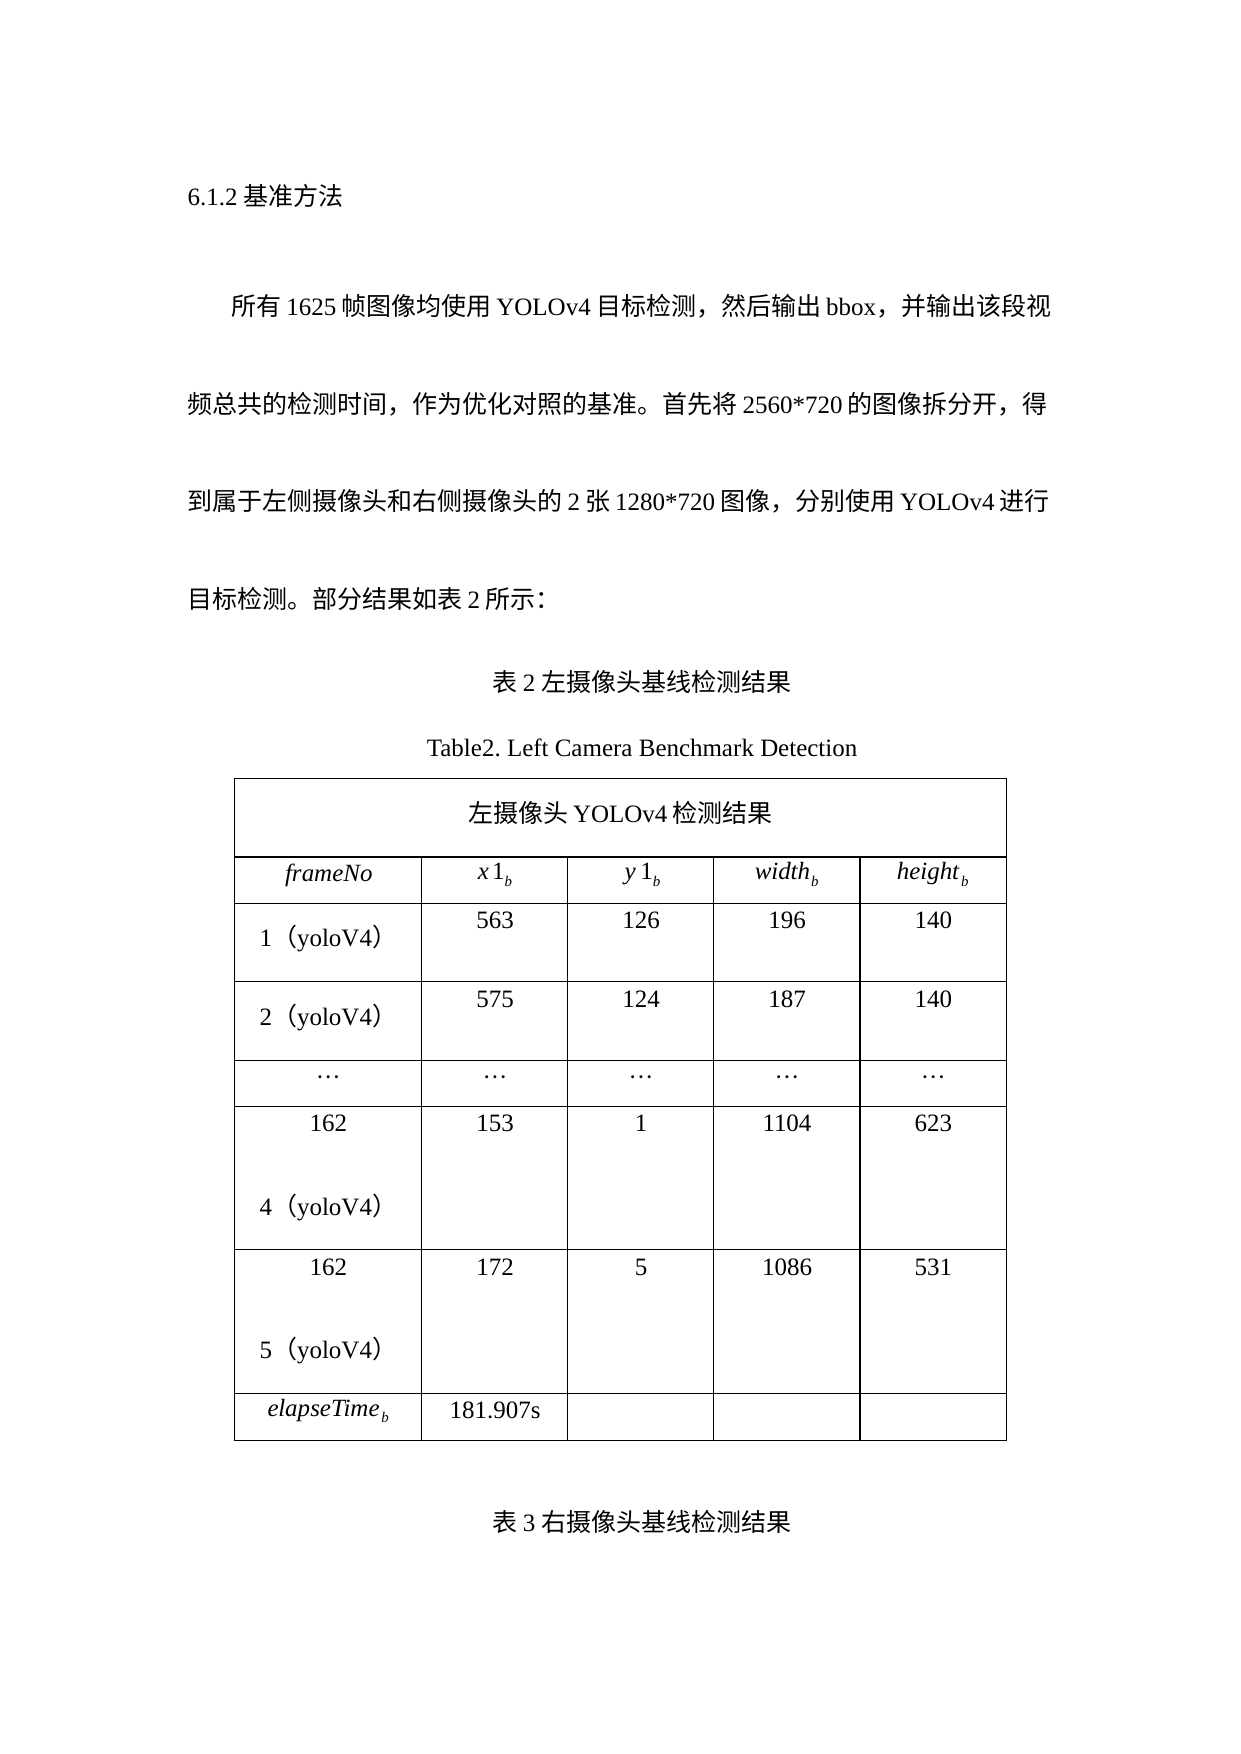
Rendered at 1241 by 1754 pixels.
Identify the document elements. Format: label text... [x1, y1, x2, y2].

table_cell ··· [235, 1061, 421, 1106]
table_cell 1 [568, 1107, 713, 1249]
table_header 左摄像头YOLOv4检测结果 [235, 779, 1006, 856]
table_cell 1（yoloV4） [235, 904, 421, 981]
text 所有1625帧图像均使用YOLOv4目标检测，然后输出bbox，并输出该段视频总共的检测时间，作为优化对照的基准。首先将2560*720的图像拆分开，得到属于左侧摄像头和右侧摄像头的2张1280*720图像，分别使用YOLOv4进行目标检测。部分结果如表2所示： [187, 272, 1053, 630]
table_cell 172 [422, 1250, 567, 1393]
text Table2. Left Camera Benchmark Detection [187, 731, 1053, 763]
subtitle 6.1.2 基准方法 [187, 162, 1053, 227]
table_cell ··· [861, 1061, 1006, 1106]
table_cell [235, 1394, 421, 1440]
table_cell 181.907s [422, 1394, 567, 1440]
table_cell [568, 1394, 713, 1440]
table_cell 1086 [714, 1250, 859, 1393]
table_cell [422, 858, 567, 902]
table_cell [568, 858, 713, 902]
text 表3 右摄像头基线检测结果 [187, 1488, 1053, 1553]
table_cell 153 [422, 1107, 567, 1249]
table_cell 2（yoloV4） [235, 982, 421, 1059]
table_cell 563 [422, 904, 567, 981]
table_cell [861, 858, 1006, 902]
table_cell 531 [861, 1250, 1006, 1393]
table_cell 140 [861, 982, 1006, 1059]
table_cell ··· [568, 1061, 713, 1106]
table_cell 5 [568, 1250, 713, 1393]
table_cell 126 [568, 904, 713, 981]
table_cell 623 [861, 1107, 1006, 1249]
table_cell [235, 858, 421, 902]
table_cell 140 [861, 904, 1006, 981]
table_cell 124 [568, 982, 713, 1059]
table_cell 575 [422, 982, 567, 1059]
text 表2 左摄像头基线检测结果 [187, 648, 1053, 713]
table_cell [714, 858, 859, 902]
table_cell 1104 [714, 1107, 859, 1249]
table_cell 196 [714, 904, 859, 981]
table_cell 1625（yoloV4） [235, 1250, 421, 1393]
table_cell ··· [714, 1061, 859, 1106]
table_cell [714, 1394, 859, 1440]
table_cell 1624（yoloV4） [235, 1107, 421, 1249]
table_cell ··· [422, 1061, 567, 1106]
table_cell [861, 1394, 1006, 1440]
table_cell 187 [714, 982, 859, 1059]
